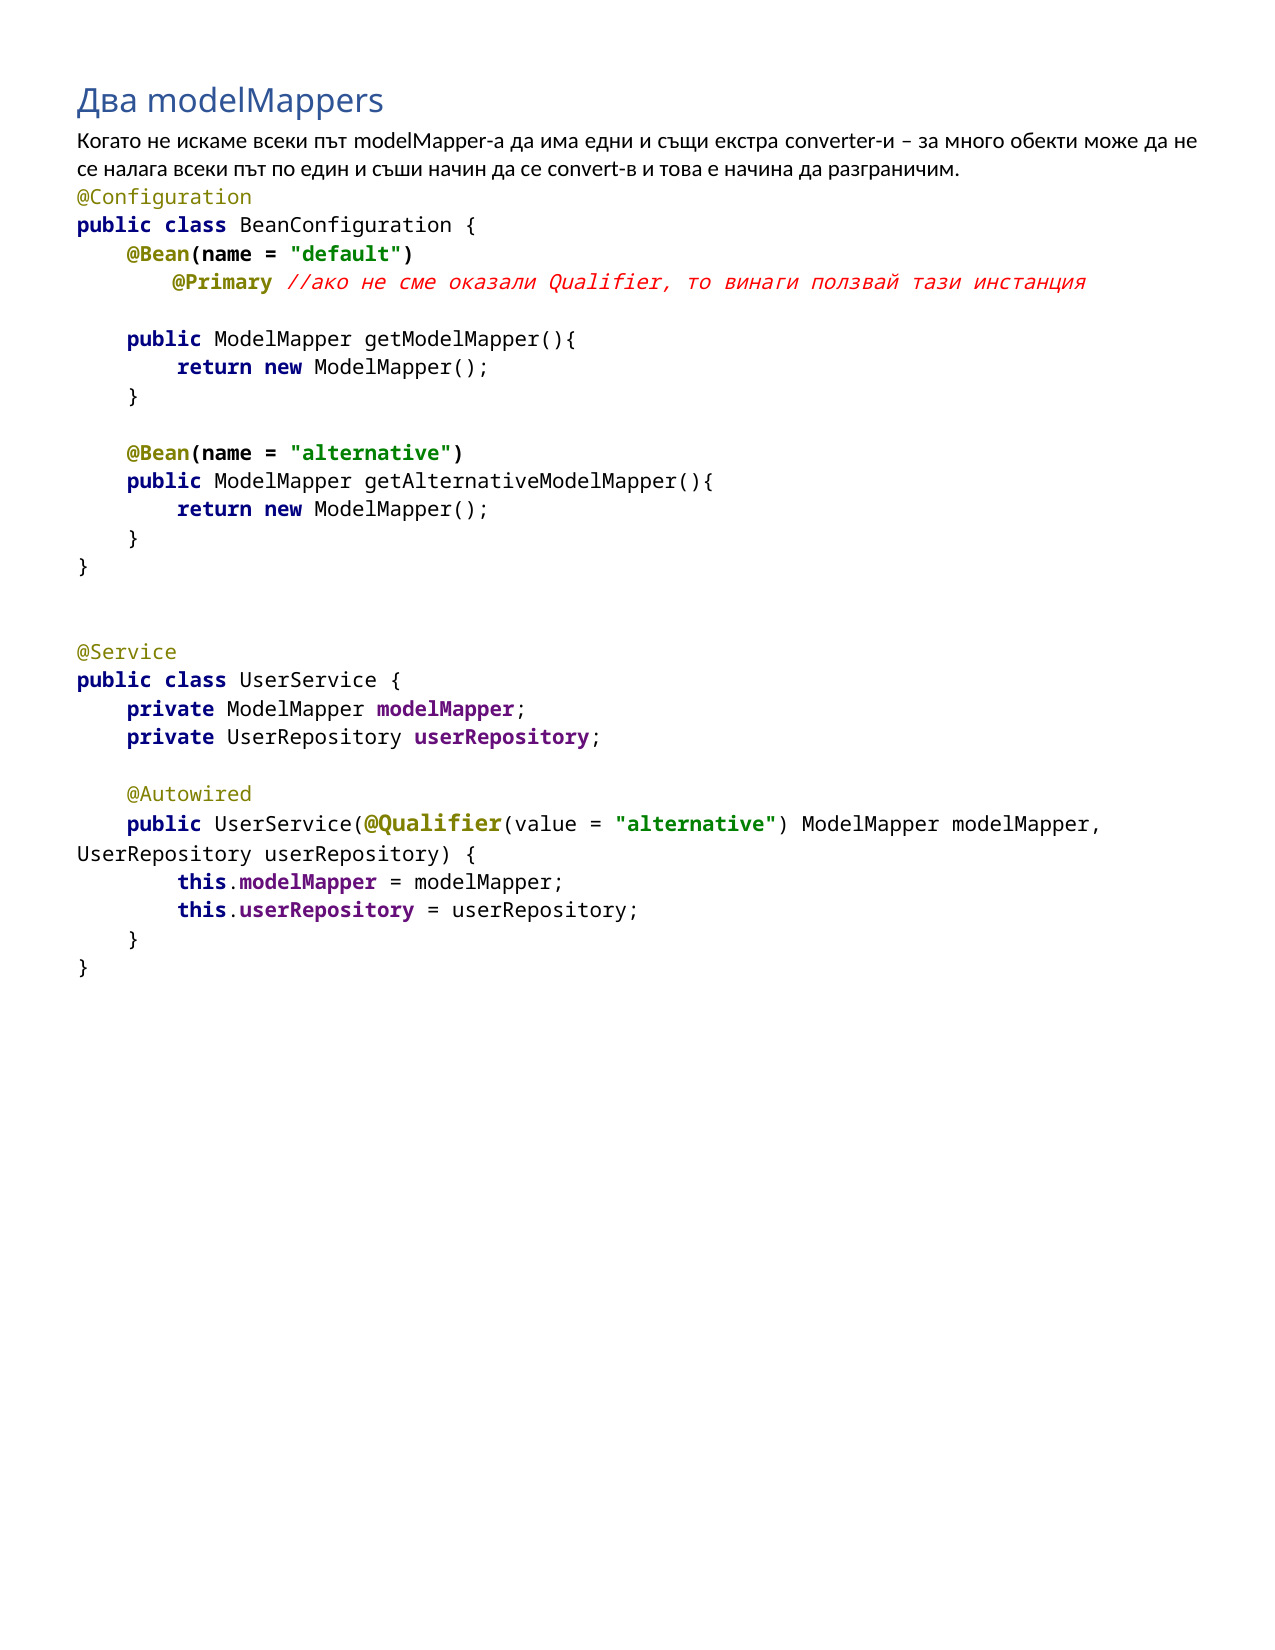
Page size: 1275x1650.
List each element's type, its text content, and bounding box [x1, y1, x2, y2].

text @Service public class UserService { private ModelMapper modelMapper; private UserRepository userRepository; @Autowired public UserService(@Qualifier(value = "alternative") ModelMapper modelMapper, UserRepository userRepository) { this.modelMapper = modelMapper; this.userRepository = userRepository; } [77, 637, 1198, 952]
text public ModelMapper getModelMapper(){ return new ModelMapper(); } @Bean(name = "alternative") public ModelMapper getAlternativeModelMapper(){ return new ModelMapper(); } } [77, 296, 1198, 580]
text @Configuration public class BeanConfiguration { @Bean(name = "default") [77, 182, 1198, 267]
text } [77, 952, 1198, 981]
text Когато не искаме всеки път modelMapper-а да има едни и същи екстра converter-и – за много обекти може да не се налага всеки път по един и съши начин да се convert-в и това е начина да разграничим. [77, 126, 1198, 182]
subtitle Два modelMappers [77, 77, 1198, 122]
text @Primary //ако не сме оказали Qualifier, то винаги ползвай тази инстанция [77, 267, 1198, 296]
